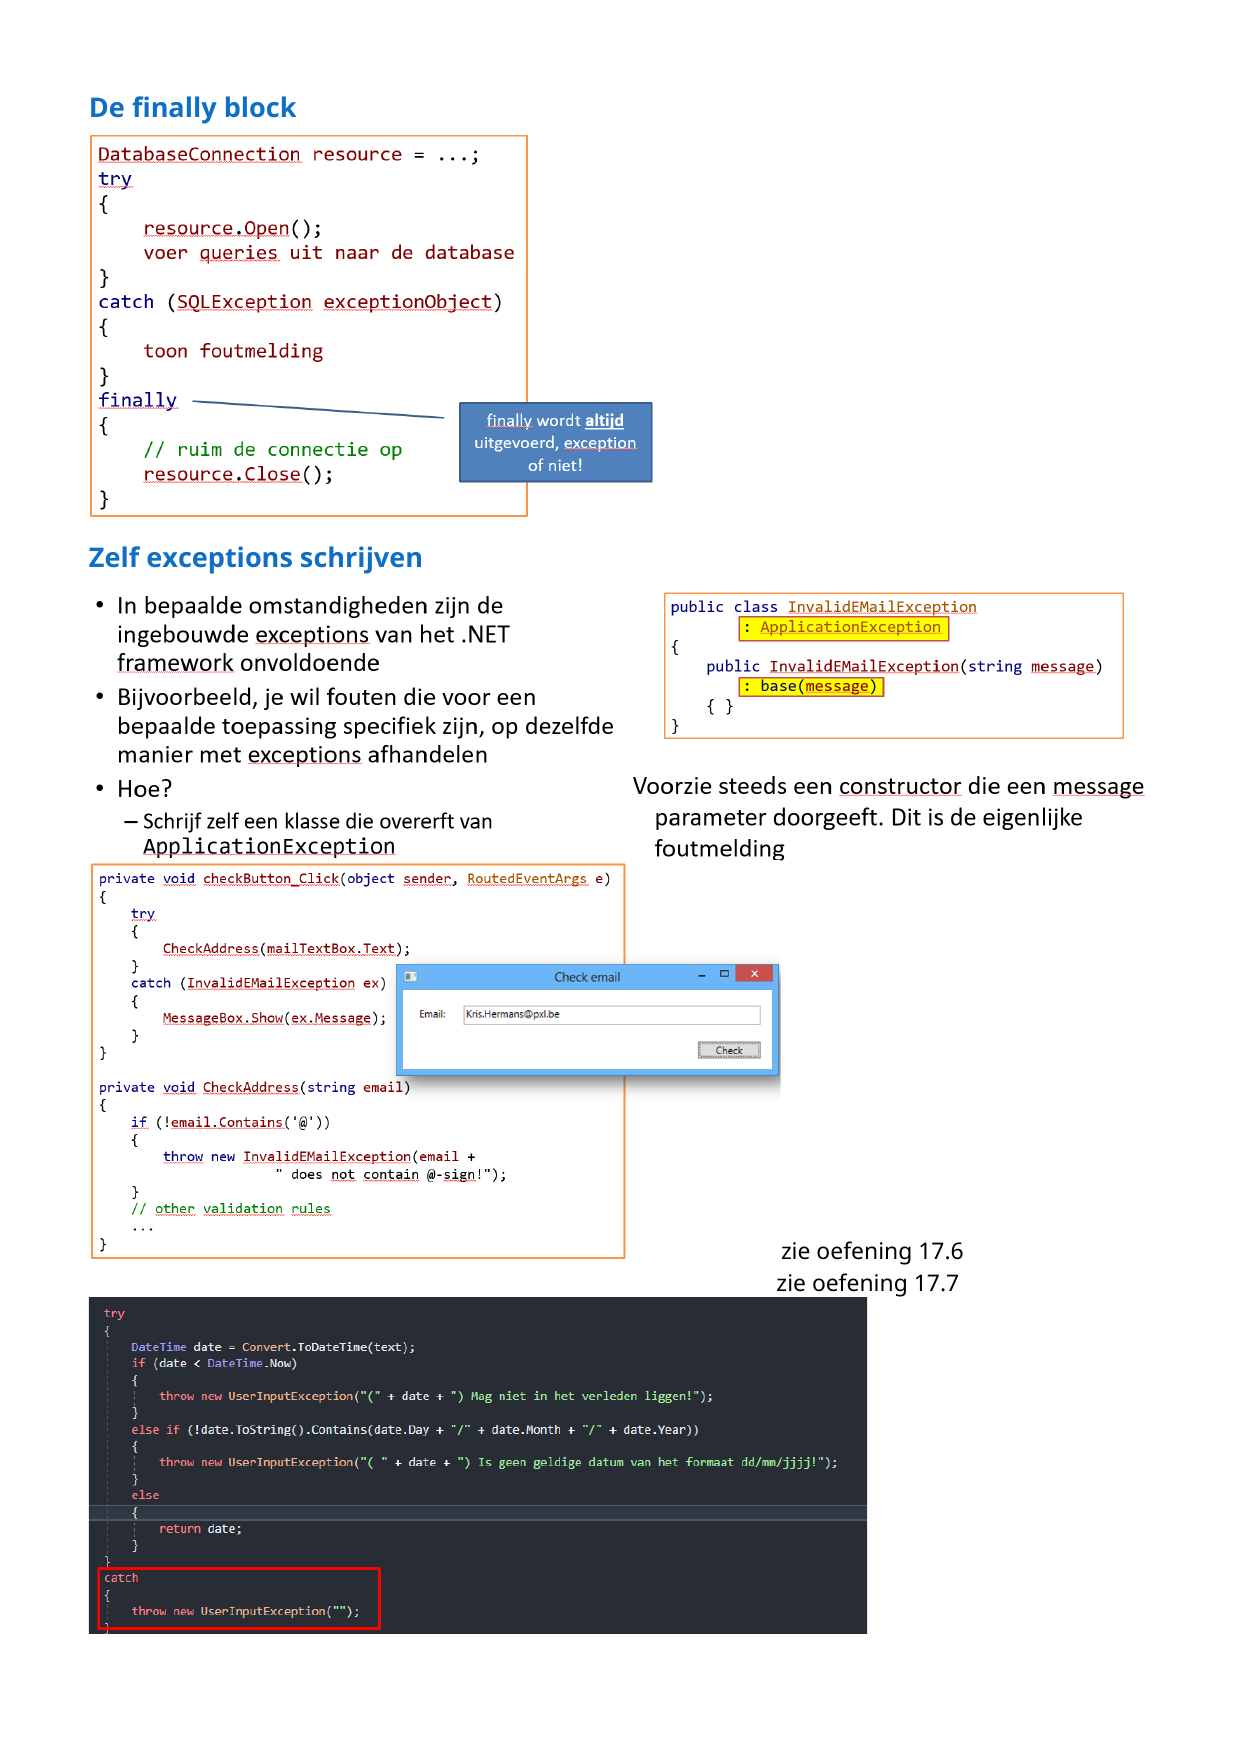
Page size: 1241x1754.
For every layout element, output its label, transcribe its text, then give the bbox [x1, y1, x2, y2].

picture [88, 1297, 868, 1634]
subtitle Zelf exceptions schrijven [89, 538, 1152, 575]
subtitle De finally block [89, 89, 1152, 126]
text zie oefening 17.7 [89, 1267, 1152, 1298]
picture [88, 581, 1149, 1260]
picture [88, 131, 658, 518]
